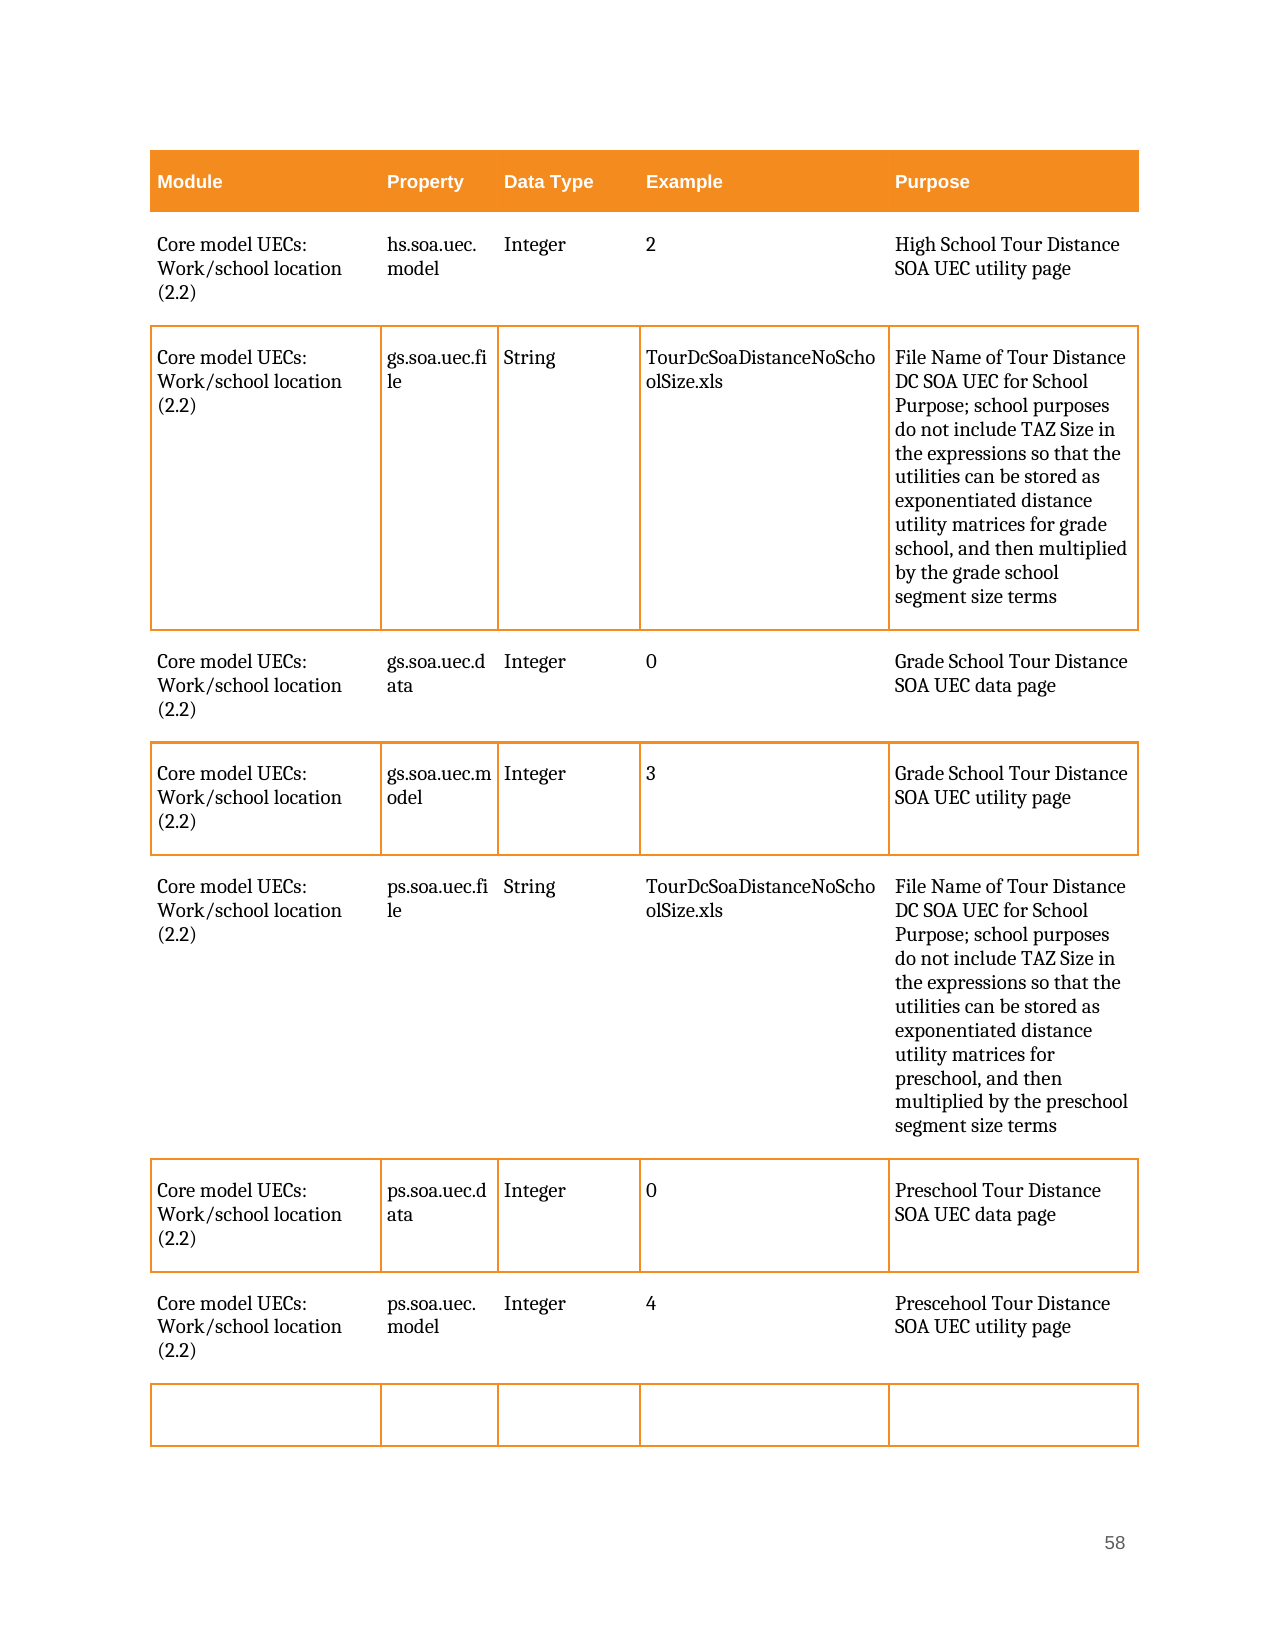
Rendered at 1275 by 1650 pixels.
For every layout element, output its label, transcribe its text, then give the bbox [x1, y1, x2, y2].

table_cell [152, 1160, 380, 1271]
table_cell ps.soa.uec.data [382, 1160, 497, 1271]
table_header Example [641, 152, 888, 212]
table_cell 0 [641, 1160, 888, 1271]
table_cell gs.soa.uec.model [382, 744, 497, 854]
table_cell Core model UECs: Work/school location (2.2) [152, 744, 380, 854]
table_header Property [382, 152, 497, 212]
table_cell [152, 327, 380, 629]
table_cell Core model UECs: Work/school location (2.2) [151, 856, 381, 1158]
table_cell hs.soa.uec.model [381, 212, 498, 325]
table_cell Grade School Tour Distance SOA UEC utility page [890, 744, 1137, 854]
table_cell [382, 1385, 497, 1445]
table_cell Integer [499, 1160, 639, 1271]
table_cell TourDcSoaDistanceNoSchoolSize.xls [640, 856, 889, 1158]
table_cell Preschool Tour Distance SOA UEC data page [890, 1160, 1137, 1271]
table_cell [499, 1385, 639, 1445]
table_cell 0 [640, 631, 889, 741]
table_cell Prescehool Tour Distance SOA UEC utility page [889, 1273, 1138, 1383]
table_cell Grade School Tour Distance SOA UEC data page [889, 631, 1138, 741]
table_cell Core model UECs: Work/school location (2.2) [151, 631, 381, 741]
table_cell Integer [498, 631, 640, 741]
table_cell gs.soa.uec.data [381, 631, 498, 741]
table_cell ps.soa.uec.file [381, 856, 498, 1158]
table_cell File Name of Tour Distance DC SOA UEC for School Purpose; school purposes do not include TAZ Size in the expressions so that the utilities can be stored as exponentiated distance utility matrices for grade school, and then multiplied by the grade school segment size terms [890, 327, 1137, 629]
table_cell TourDcSoaDistanceNoSchoolSize.xls [641, 327, 888, 629]
table_cell String [498, 856, 640, 1158]
table_cell 3 [641, 744, 888, 854]
table_cell ps.soa.uec.model [381, 1273, 498, 1383]
table_cell gs.soa.uec.file [382, 327, 497, 629]
table_cell Integer [499, 744, 639, 854]
table_header Data Type [499, 152, 639, 212]
table_header Purpose [890, 152, 1137, 212]
table_cell 4 [640, 1273, 889, 1383]
table_cell File Name of Tour Distance DC SOA UEC for School Purpose; school purposes do not include TAZ Size in the expressions so that the utilities can be stored as exponentiated distance utility matrices for preschool, and then multiplied by the preschool segment size terms [889, 856, 1138, 1158]
table_cell [641, 1385, 888, 1445]
table_cell Integer [498, 1273, 640, 1383]
table_cell High School Tour Distance SOA UEC utility page [889, 212, 1138, 325]
table_cell Integer [498, 212, 640, 325]
table_cell String [499, 327, 639, 629]
table_cell [890, 1385, 1137, 1445]
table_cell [151, 1273, 381, 1383]
table_header Module [152, 152, 380, 212]
table_cell 2 [640, 212, 889, 325]
table_cell [152, 1385, 380, 1445]
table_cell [151, 212, 381, 325]
